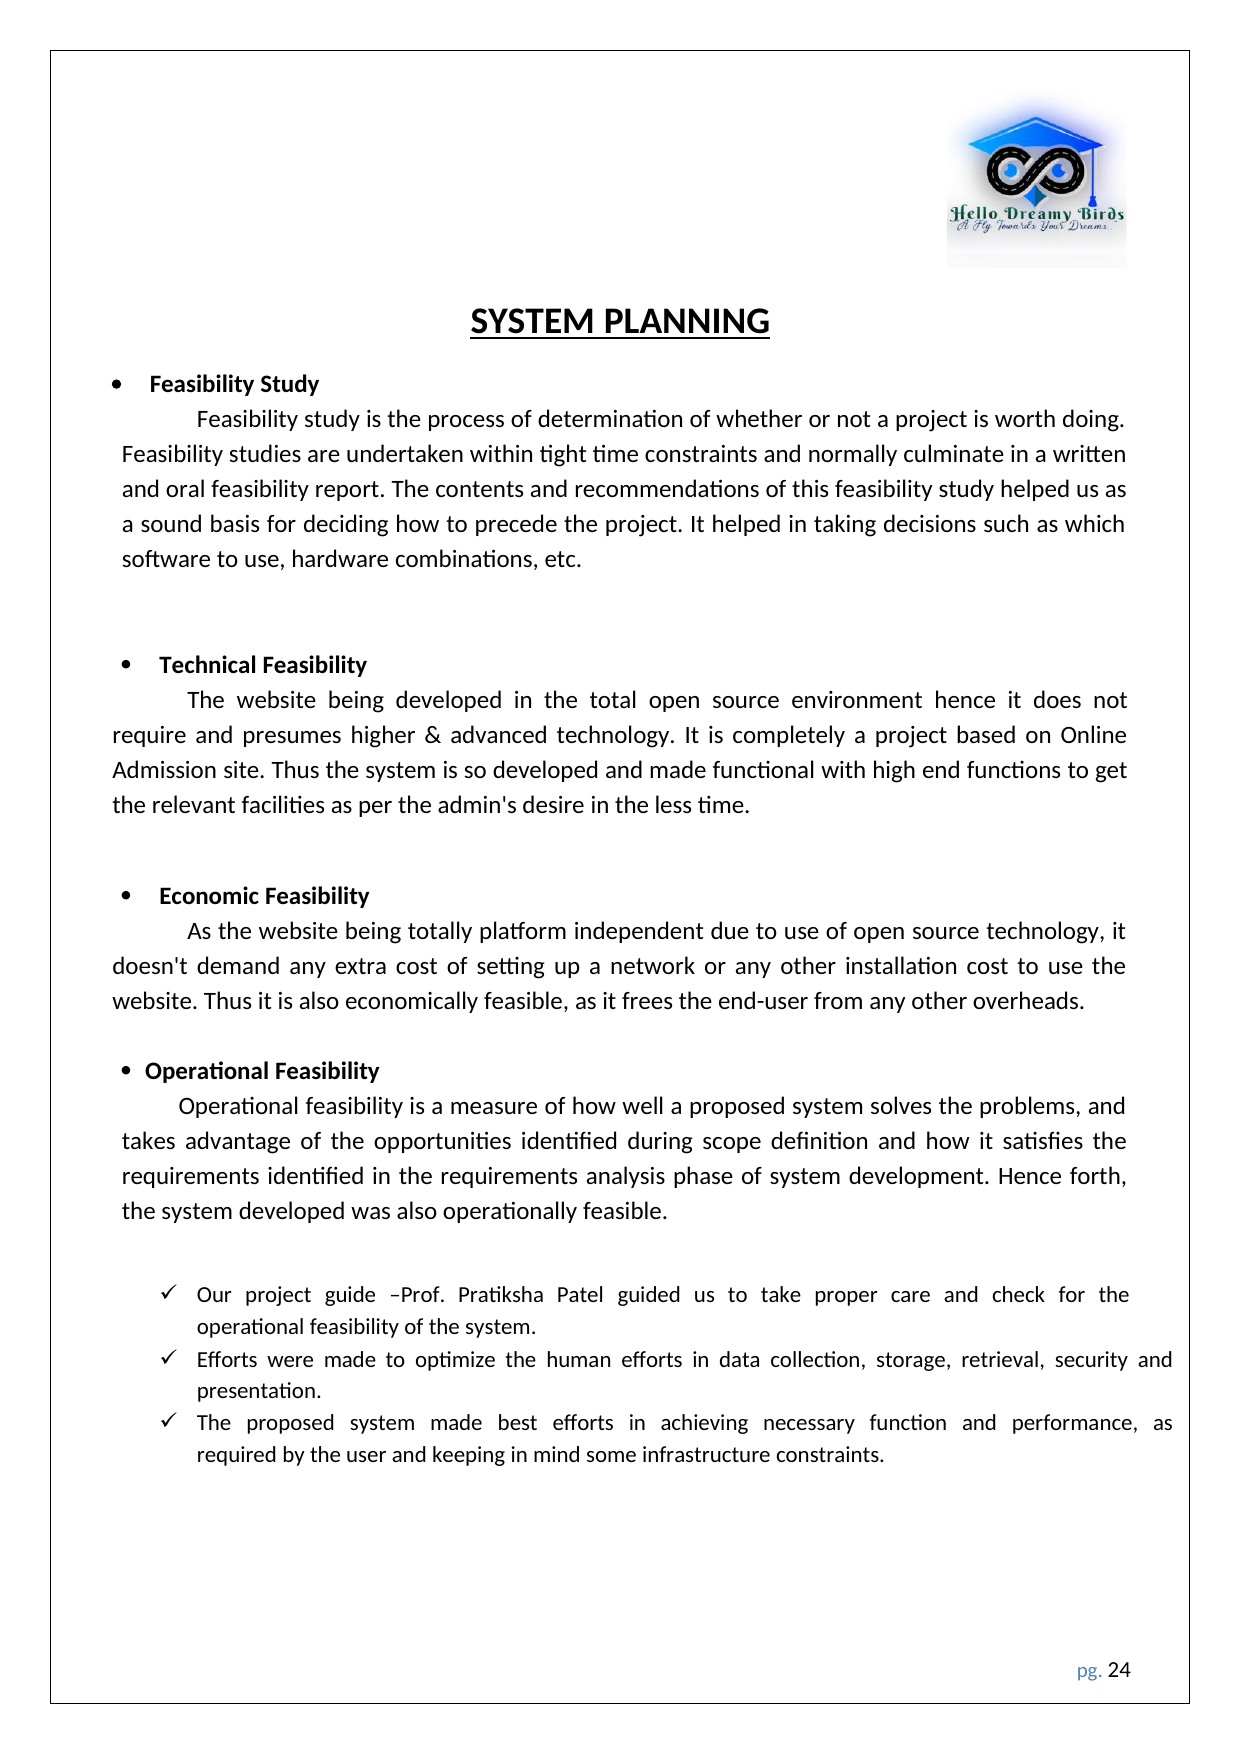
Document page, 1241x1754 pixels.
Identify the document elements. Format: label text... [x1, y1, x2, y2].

text As the website being totally platform independent due to use of open source technology, it doesn't demand any extra cost of setting up a network or any other installation cost to use the website. Thus it is also economically feasible, as it frees the end-user from any other overheads. [112, 915, 1128, 1016]
subtitle Technical Feasibility [122, 649, 1173, 679]
text Feasibility study is the process of determination of whether or not a project is worth doing. Feasibility studies are undertaken within tight time constraints and normally culminate in a written and oral feasibility report. The contents and recommendations of this feasibility study helped us as a sound basis for deciding how to precede the project. It helped in taking decisions such as which software to use, hardware combinations, etc. [122, 403, 1128, 574]
subtitle Operational Feasibility [122, 1055, 1173, 1086]
subtitle SYSTEM PLANNING [470, 297, 1173, 343]
list Our project guide –Prof. Pratiksha Patel guided us to take proper care and check for the operational feasibility of the system. [159, 1280, 1130, 1341]
text The website being developed in the total open source environment hence it does not require and presumes higher & advanced technology. It is completely a project based on Online Admission site. Thus the system is so developed and made functional with high end functions to get the relevant facilities as per the admin's desire in the less time. [112, 684, 1129, 819]
subtitle Economic Feasibility [122, 880, 1173, 911]
list The proposed system made best efforts in achieving necessary function and performance, as required by the user and keeping in mind some infrastructure constraints. [159, 1408, 1173, 1468]
list Feasibility Study [112, 369, 323, 399]
picture [946, 87, 1127, 268]
text Operational feasibility is a measure of how well a proposed system solves the problems, and takes advantage of the opportunities identified during scope definition and how it satisfies the requirements identified in the requirements analysis phase of system development. Hence forth, the system developed was also operationally feasible. [122, 1090, 1128, 1226]
list Efforts were made to optimize the human efforts in data collection, storage, retrieval, security and presentation. [159, 1345, 1173, 1404]
